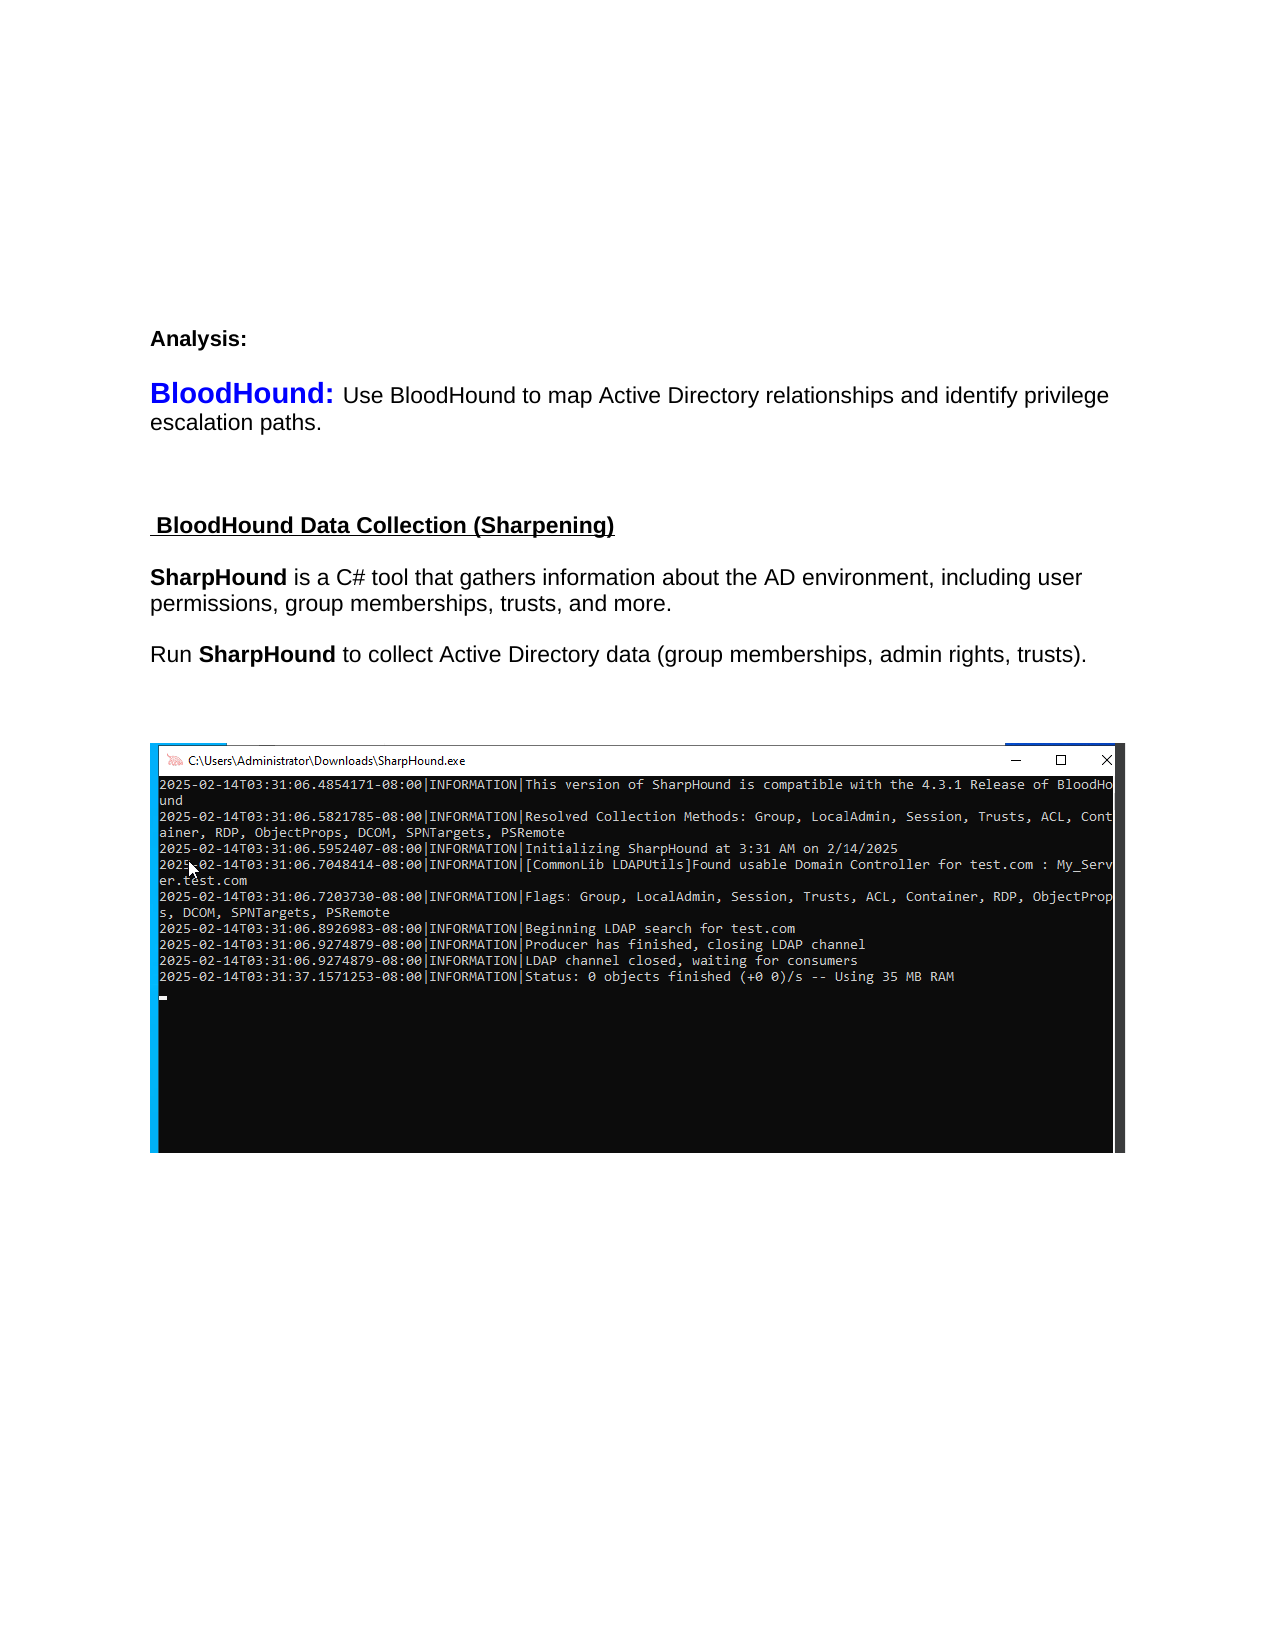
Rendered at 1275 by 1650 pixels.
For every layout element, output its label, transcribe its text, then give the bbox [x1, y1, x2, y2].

subtitle Analysis: [150, 326, 1125, 351]
text SharpHound is a C# tool that gathers information about the AD environment, including user permissions, group memberships, trusts, and more. [150, 563, 1125, 616]
text Run SharpHound to collect Active Directory data (group memberships, admin rights, trusts). [150, 641, 1125, 667]
picture [159, 743, 1125, 1153]
subtitle BloodHound: Use BloodHound to map Active Directory relationships and identify privilege escalation paths. [150, 376, 1125, 436]
text BloodHound Data Collection (Sharpening) [150, 512, 1125, 538]
